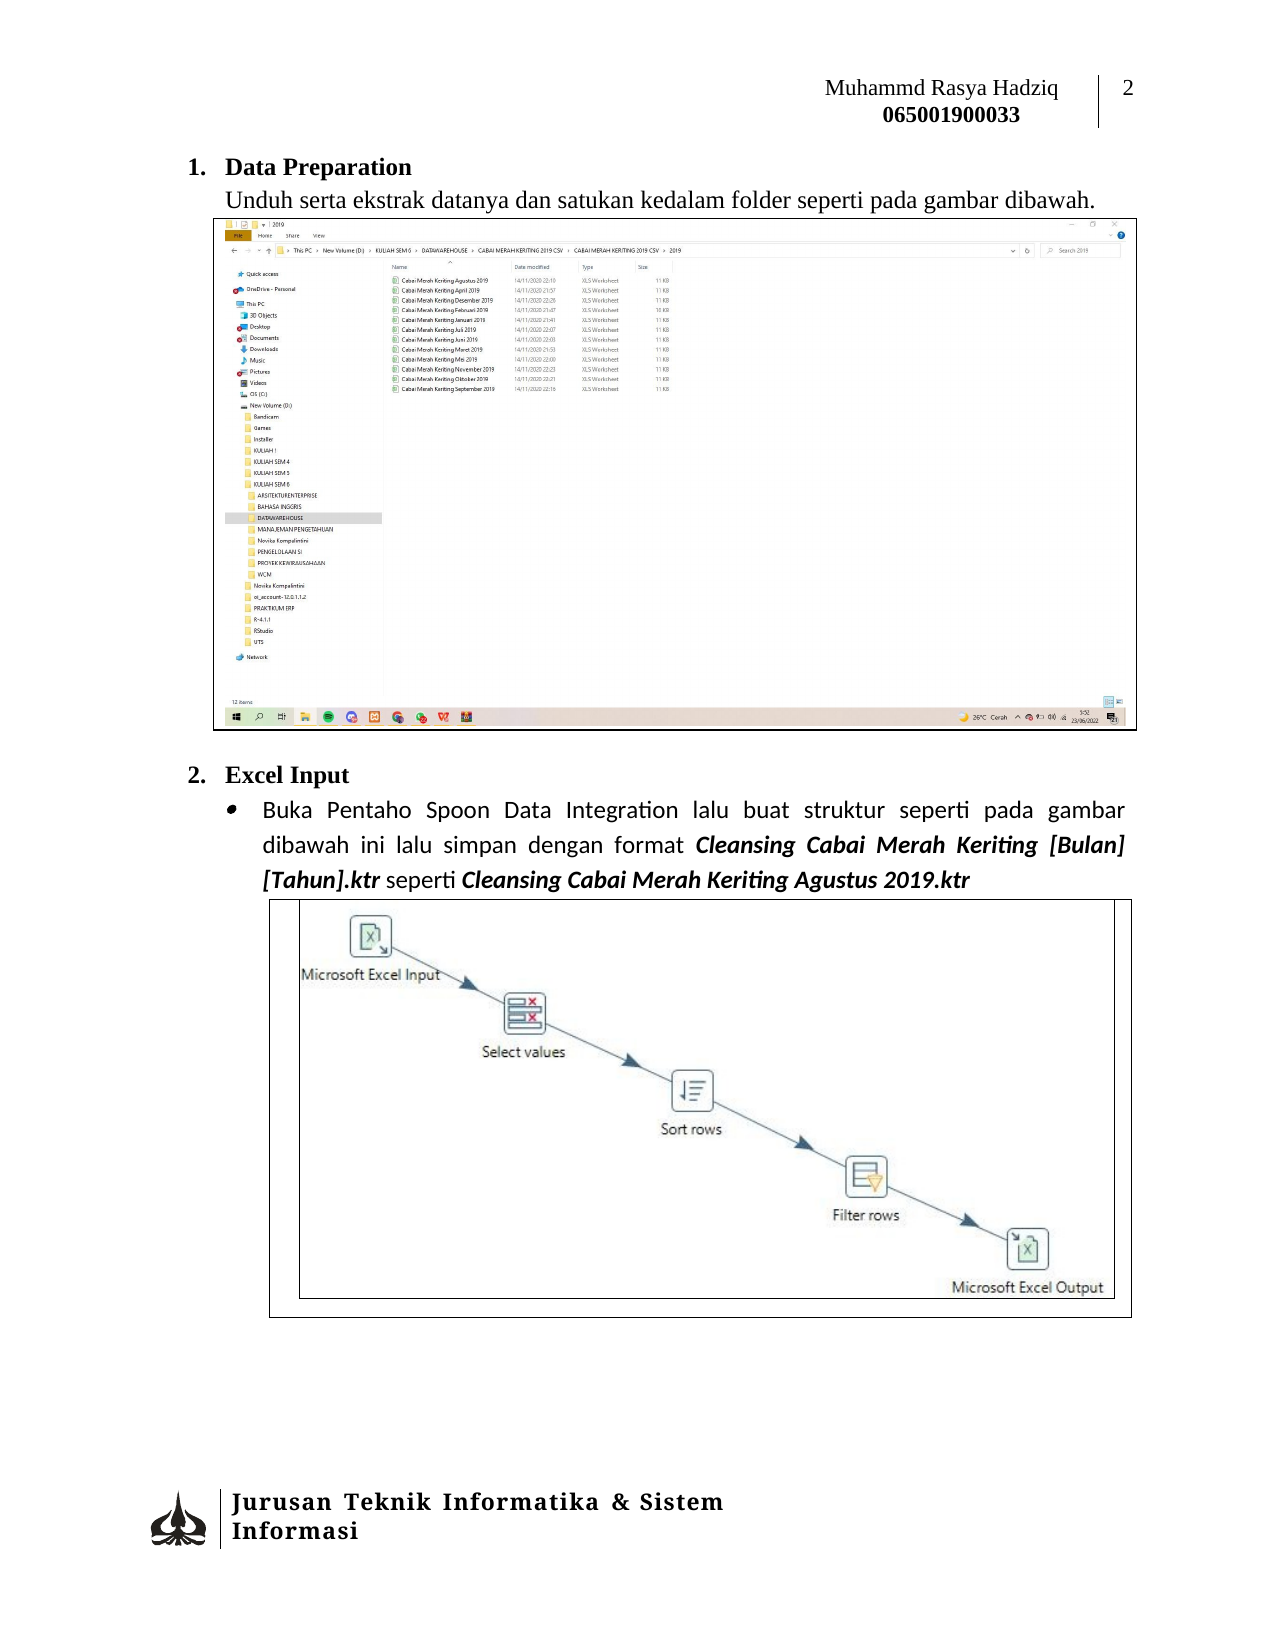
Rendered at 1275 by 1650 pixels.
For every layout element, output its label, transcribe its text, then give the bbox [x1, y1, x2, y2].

subtitle Excel Input [187, 761, 1148, 789]
picture [300, 900, 1114, 1298]
text Unduh serta ekstrak datanya dan satukan kedalam folder seperti pada gambar dibawah. [225, 185, 1148, 214]
subtitle Data Preparation [187, 152, 1148, 181]
picture [225, 219, 1126, 726]
list Buka Pentaho Spoon Data Integration lalu buat struktur seperti pada gambar dibawah ini lalu simpan dengan format Cleansing Cabai Merah Keriting [Bulan] [Tahun].ktr seperti Cleansing Cabai Merah Keriting Agustus 2019.ktr [225, 794, 1125, 894]
